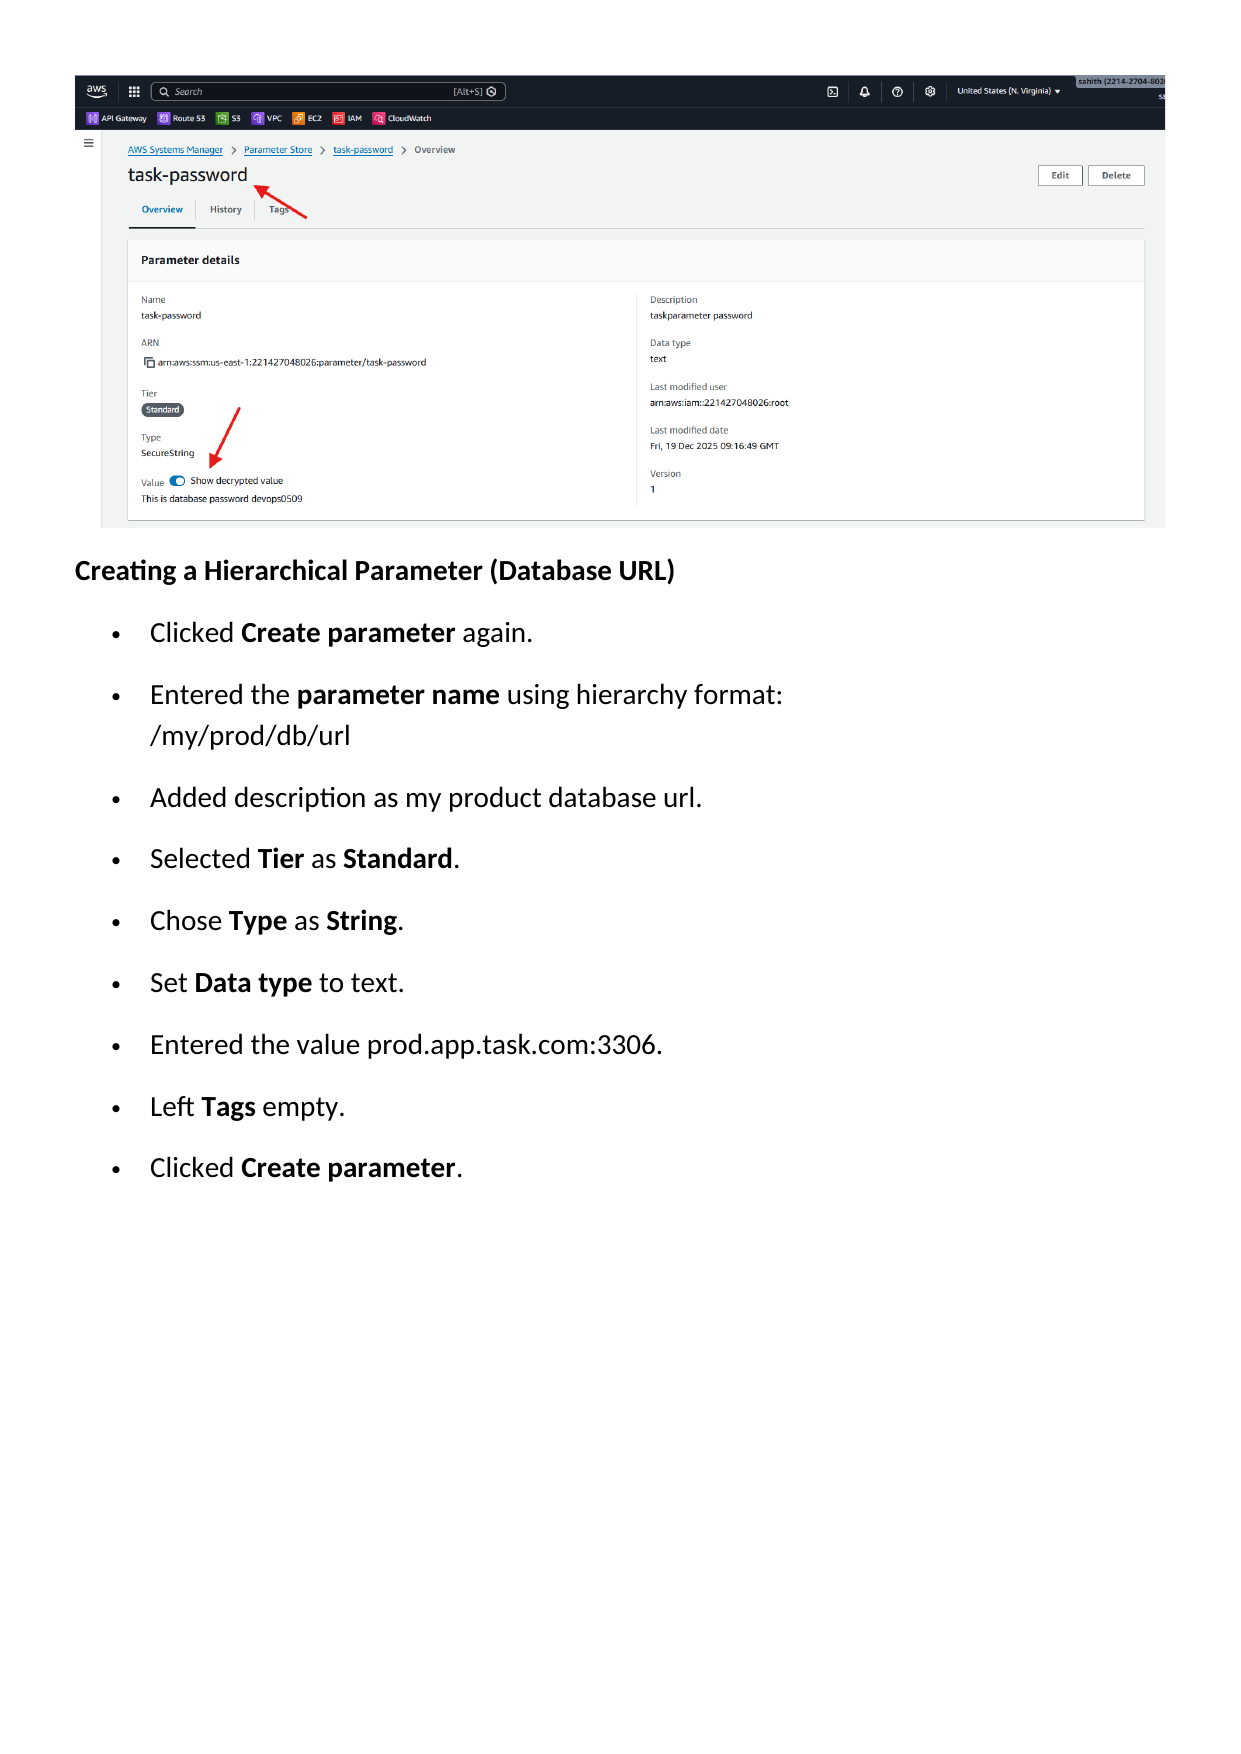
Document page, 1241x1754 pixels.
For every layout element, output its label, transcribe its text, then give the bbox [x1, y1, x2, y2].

list Entered the parameter name using hierarchy format: /my/prod/db/url [112, 676, 1165, 753]
list Entered the value prod.app.task.com:3306. [112, 1026, 1165, 1061]
picture [75, 75, 1166, 528]
text Creating a Hierarchical Parameter (Database URL) [75, 552, 1165, 588]
list Clicked Create parameter. [112, 1149, 1165, 1185]
list Added description as my product database url. [112, 779, 1165, 814]
list Selected Tier as Standard. [112, 841, 1165, 876]
list Set Data type to text. [112, 964, 1165, 1000]
list Clicked Create parameter again. [112, 614, 1165, 650]
list Chose Type as String. [112, 902, 1165, 938]
list Left Tags empty. [112, 1088, 1165, 1123]
